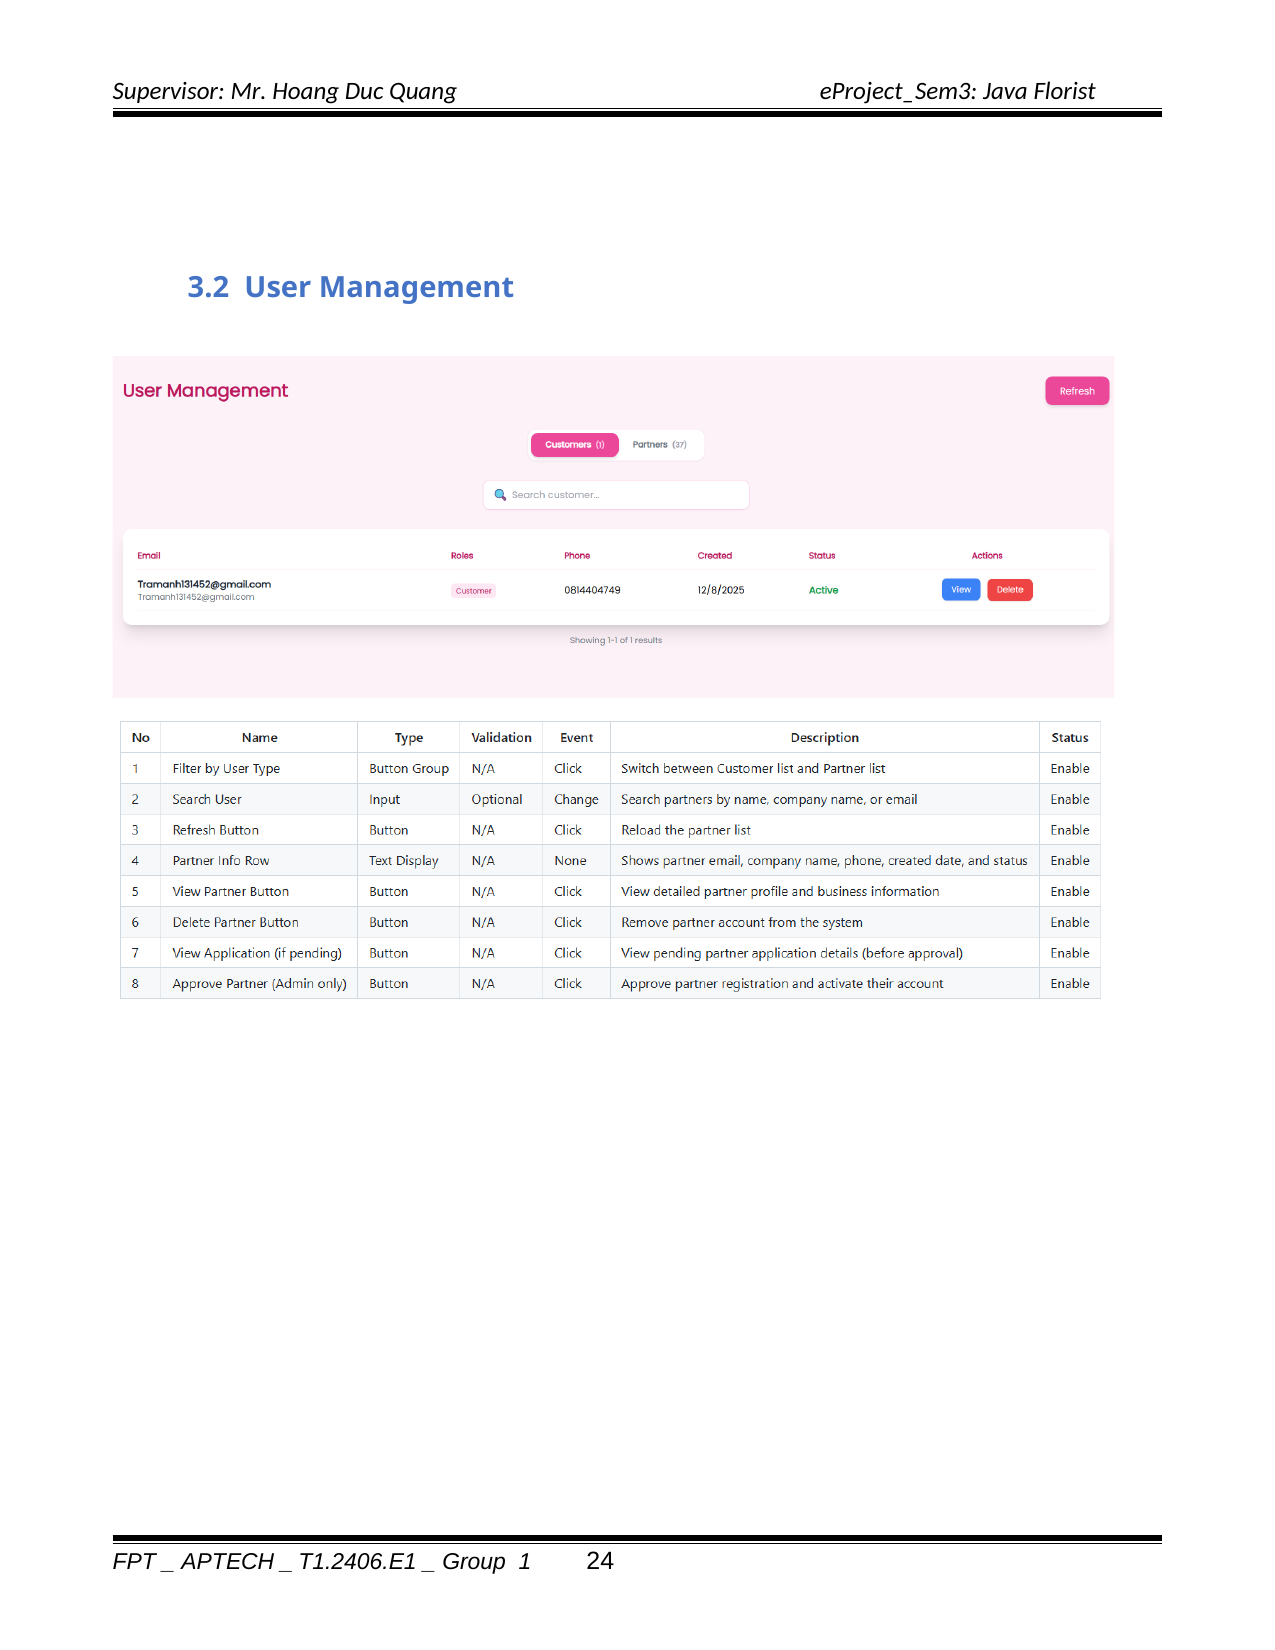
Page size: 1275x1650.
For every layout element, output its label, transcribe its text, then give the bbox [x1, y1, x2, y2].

picture [112, 356, 1115, 698]
picture [112, 716, 1115, 1026]
subtitle 3.2 User Management [187, 267, 1162, 306]
